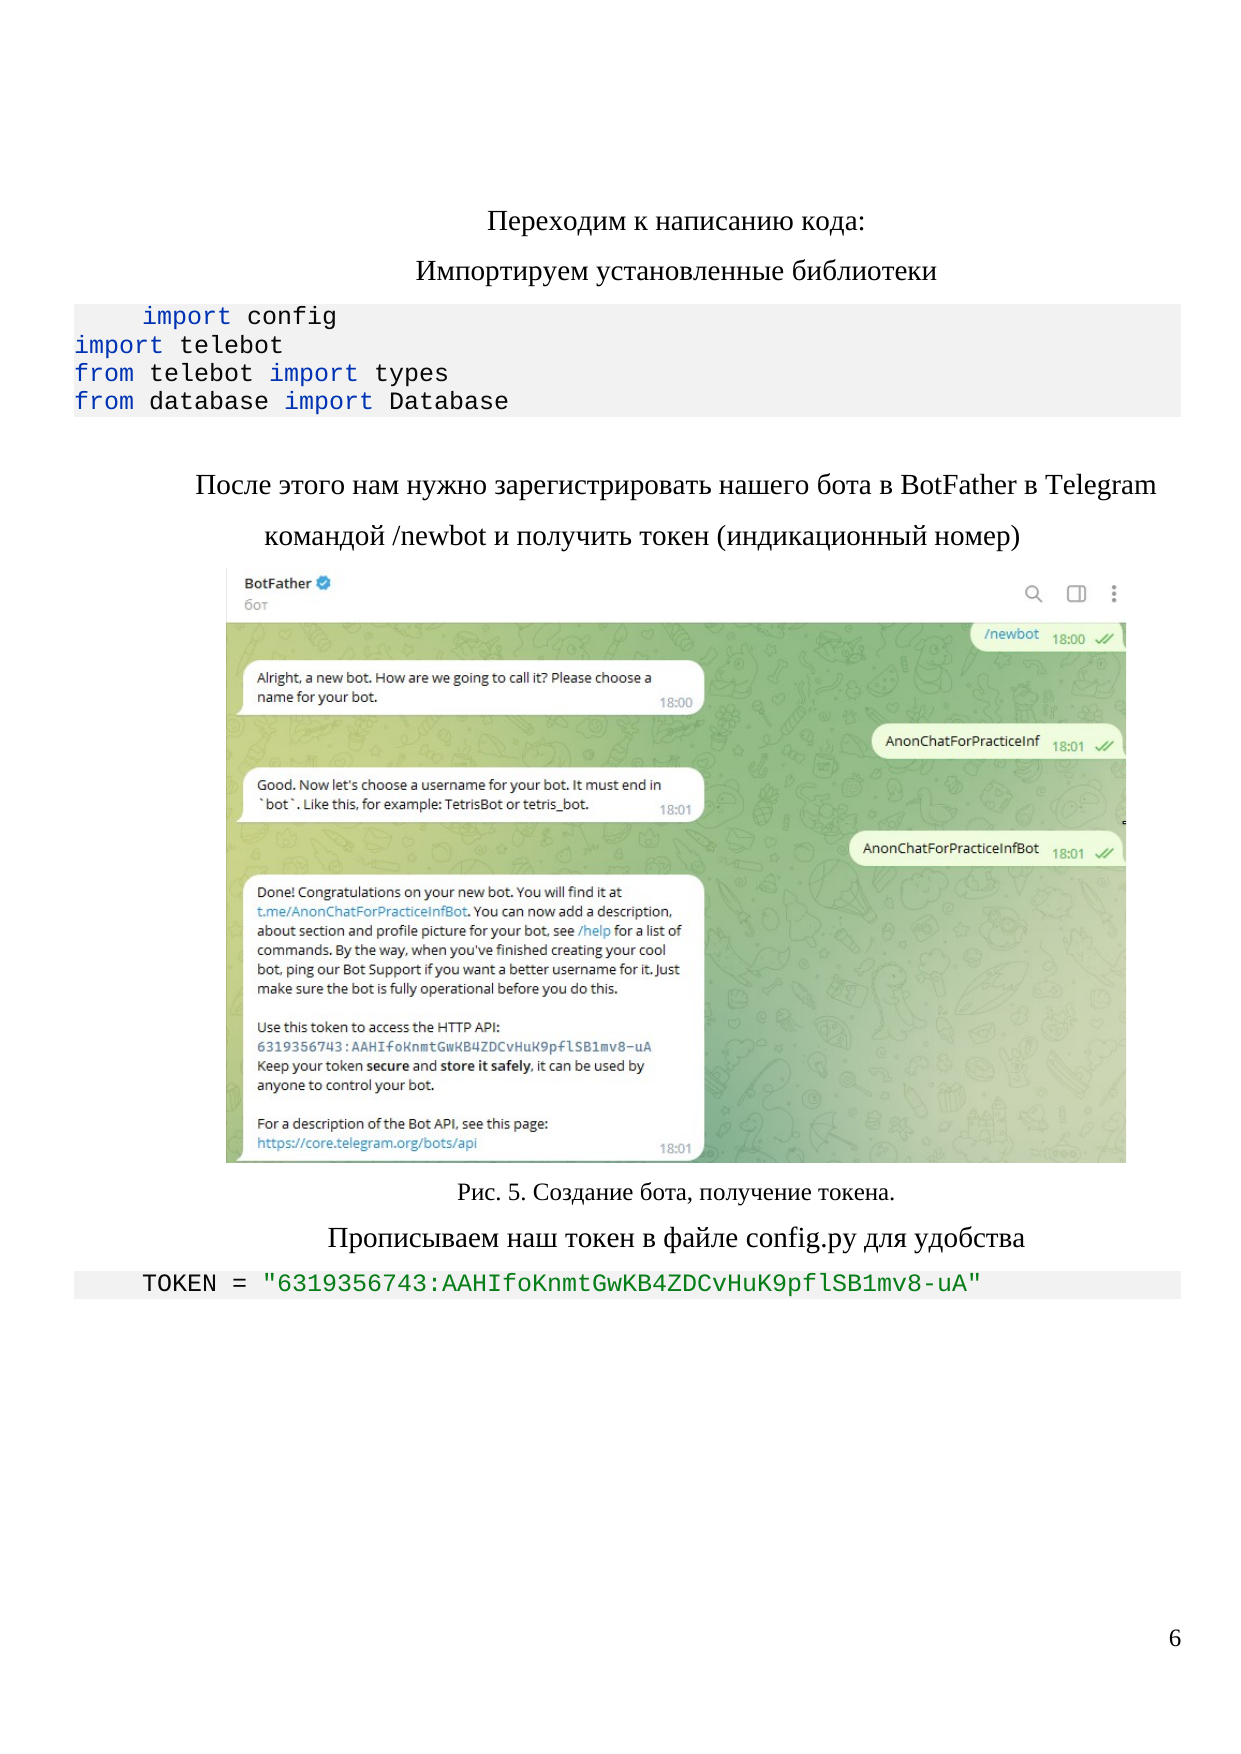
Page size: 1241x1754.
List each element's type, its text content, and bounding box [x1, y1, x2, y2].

list После этого нам нужно зарегистрировать нашего бота в BotFather в Telegram командой /newbot и получить токен (индикационный номер) [103, 467, 1181, 551]
list Рис. 5. Создание бота, получение токена. [103, 1177, 1181, 1206]
list Импортируем установленные библиотеки [103, 253, 1181, 287]
list Переходим к написанию кода: [103, 203, 1181, 237]
text TOKEN = "6319356743:AAHIfoKnmtGwKB4ZDCvHuK9pflSB1mv8-uA" [74, 1271, 1181, 1299]
text import config import telebot from telebot import types from database import Database [74, 304, 1181, 417]
list Прописываем наш токен в файле config.py для удобства [103, 1220, 1181, 1254]
picture [226, 568, 1127, 1163]
